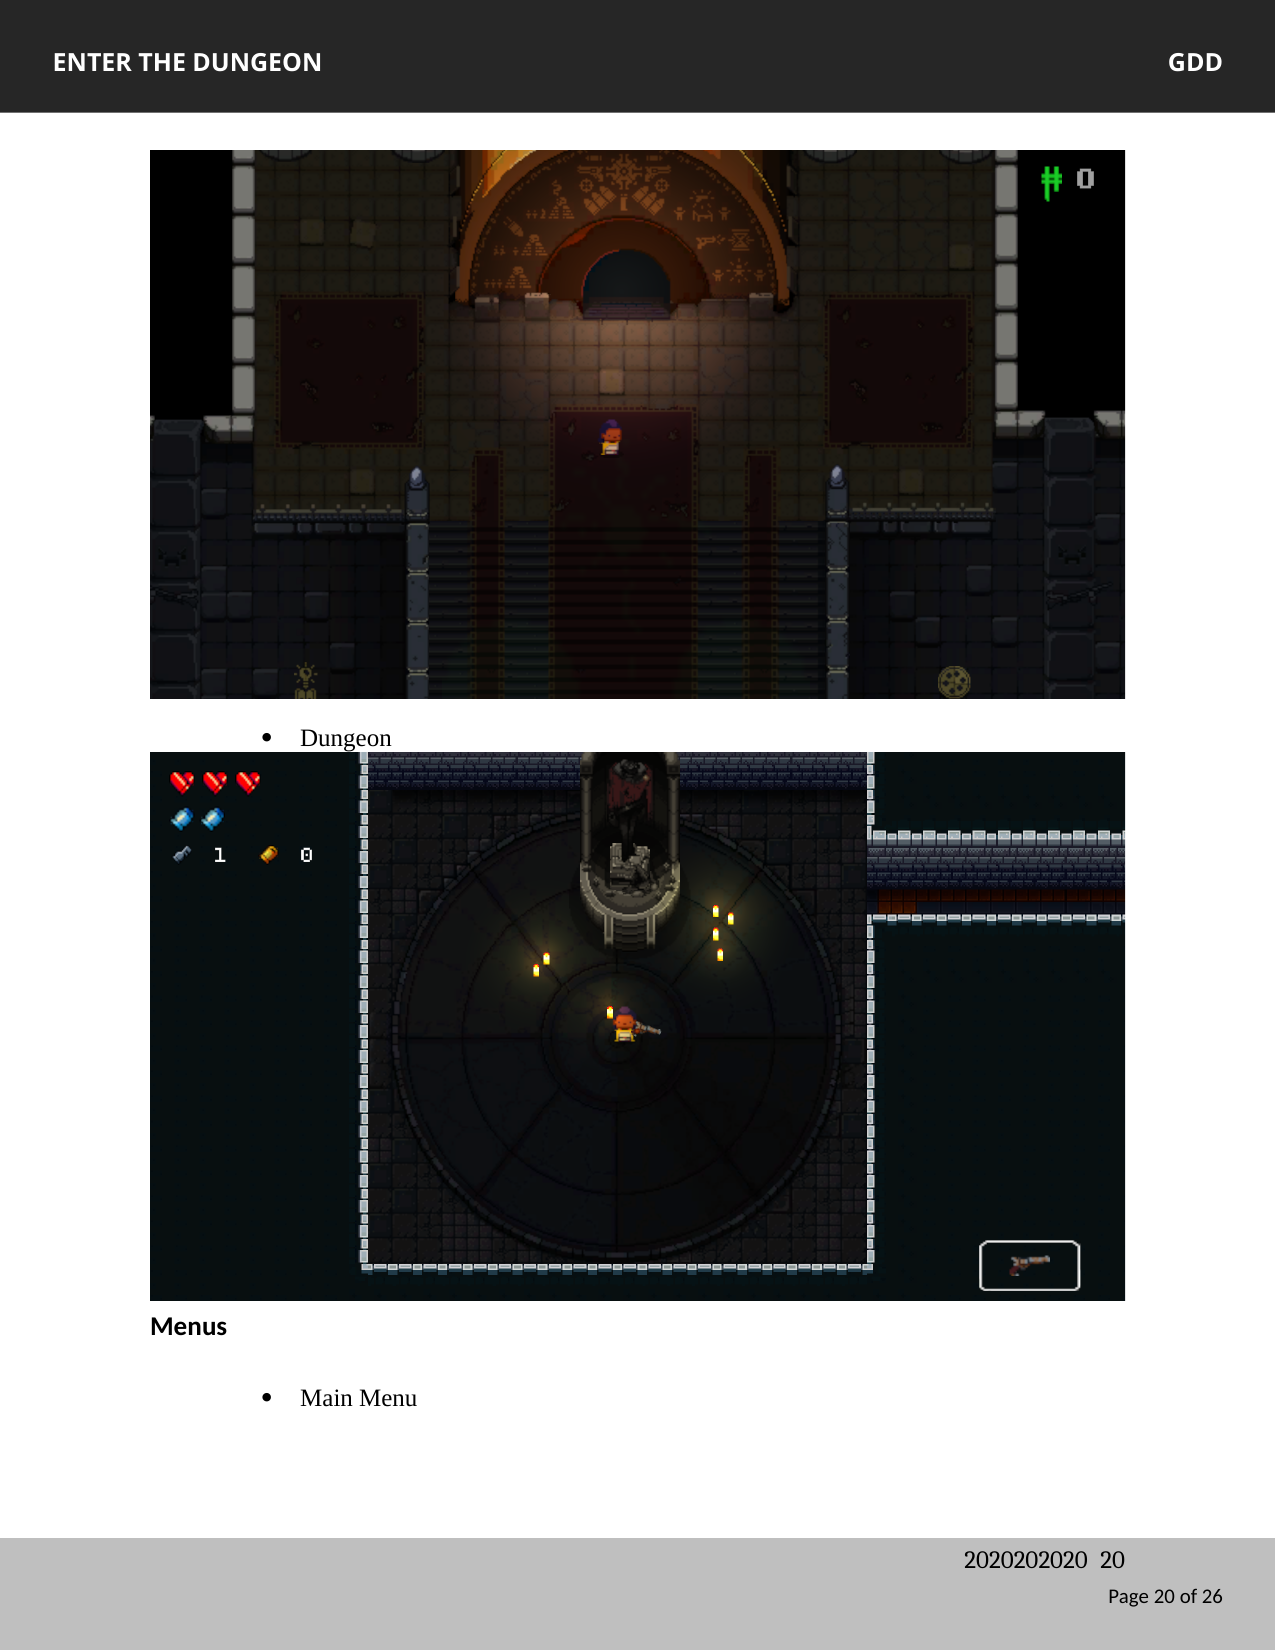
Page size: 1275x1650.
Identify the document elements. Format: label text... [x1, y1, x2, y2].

picture [150, 150, 1125, 699]
picture [150, 752, 1125, 1301]
subtitle Menus [150, 1309, 1125, 1342]
list Dungeon [262, 723, 1125, 752]
list Main Menu [262, 1383, 1125, 1412]
